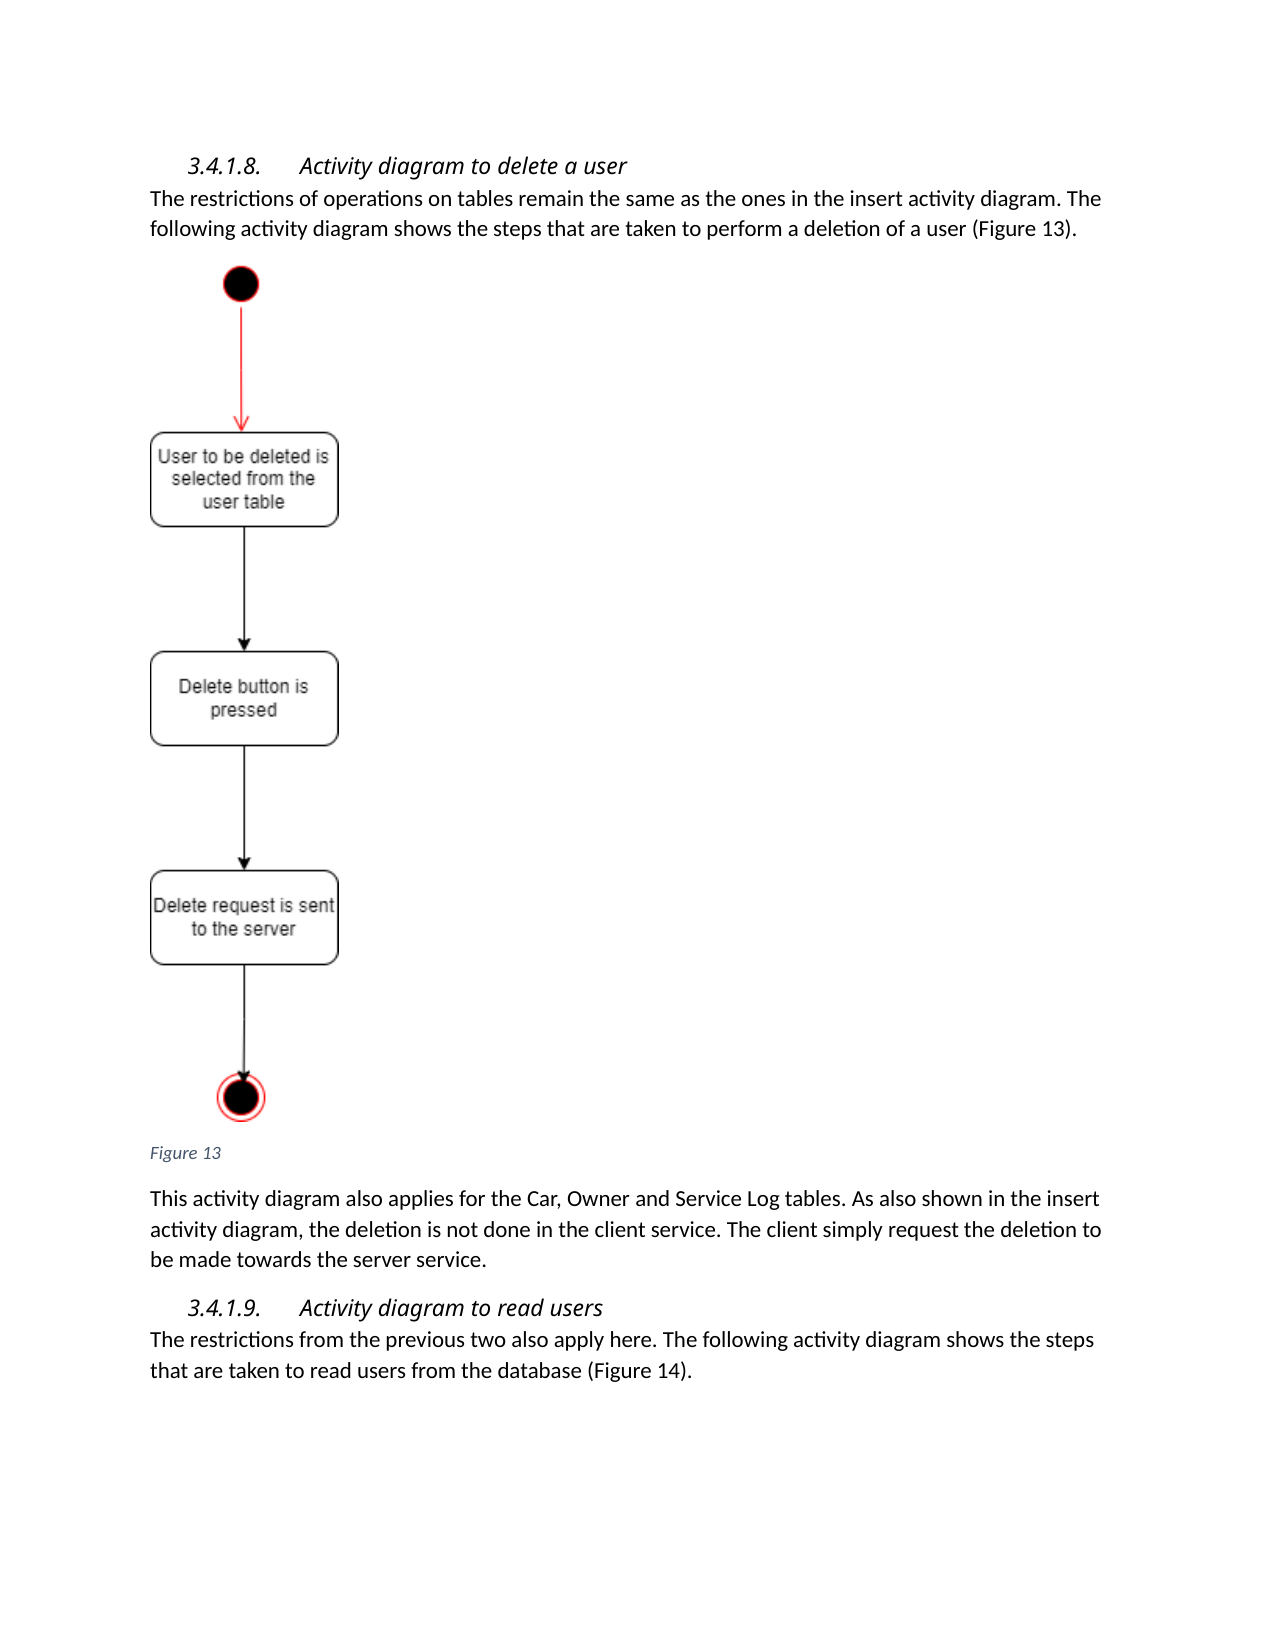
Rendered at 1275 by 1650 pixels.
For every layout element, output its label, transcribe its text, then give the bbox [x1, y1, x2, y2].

text The restrictions of operations on tables remain the same as the ones in the insert activity diagram. The following activity diagram shows the steps that are taken to perform a deletion of a user (Figure 13). [150, 184, 1125, 242]
text Figure 13 [150, 1141, 1125, 1164]
picture [150, 260, 339, 1122]
text The restrictions from the previous two also apply here. The following activity diagram shows the steps that are taken to read users from the database (Figure 14). [150, 1326, 1125, 1384]
text This activity diagram also applies for the Car, Owner and Service Log tables. As also shown in the insert activity diagram, the deletion is not done in the client service. The client simply request the deletion to be made towards the server service. [150, 1184, 1125, 1273]
subtitle Activity diagram to read users [187, 1292, 1125, 1323]
subtitle Activity diagram to delete a user [187, 150, 1125, 181]
